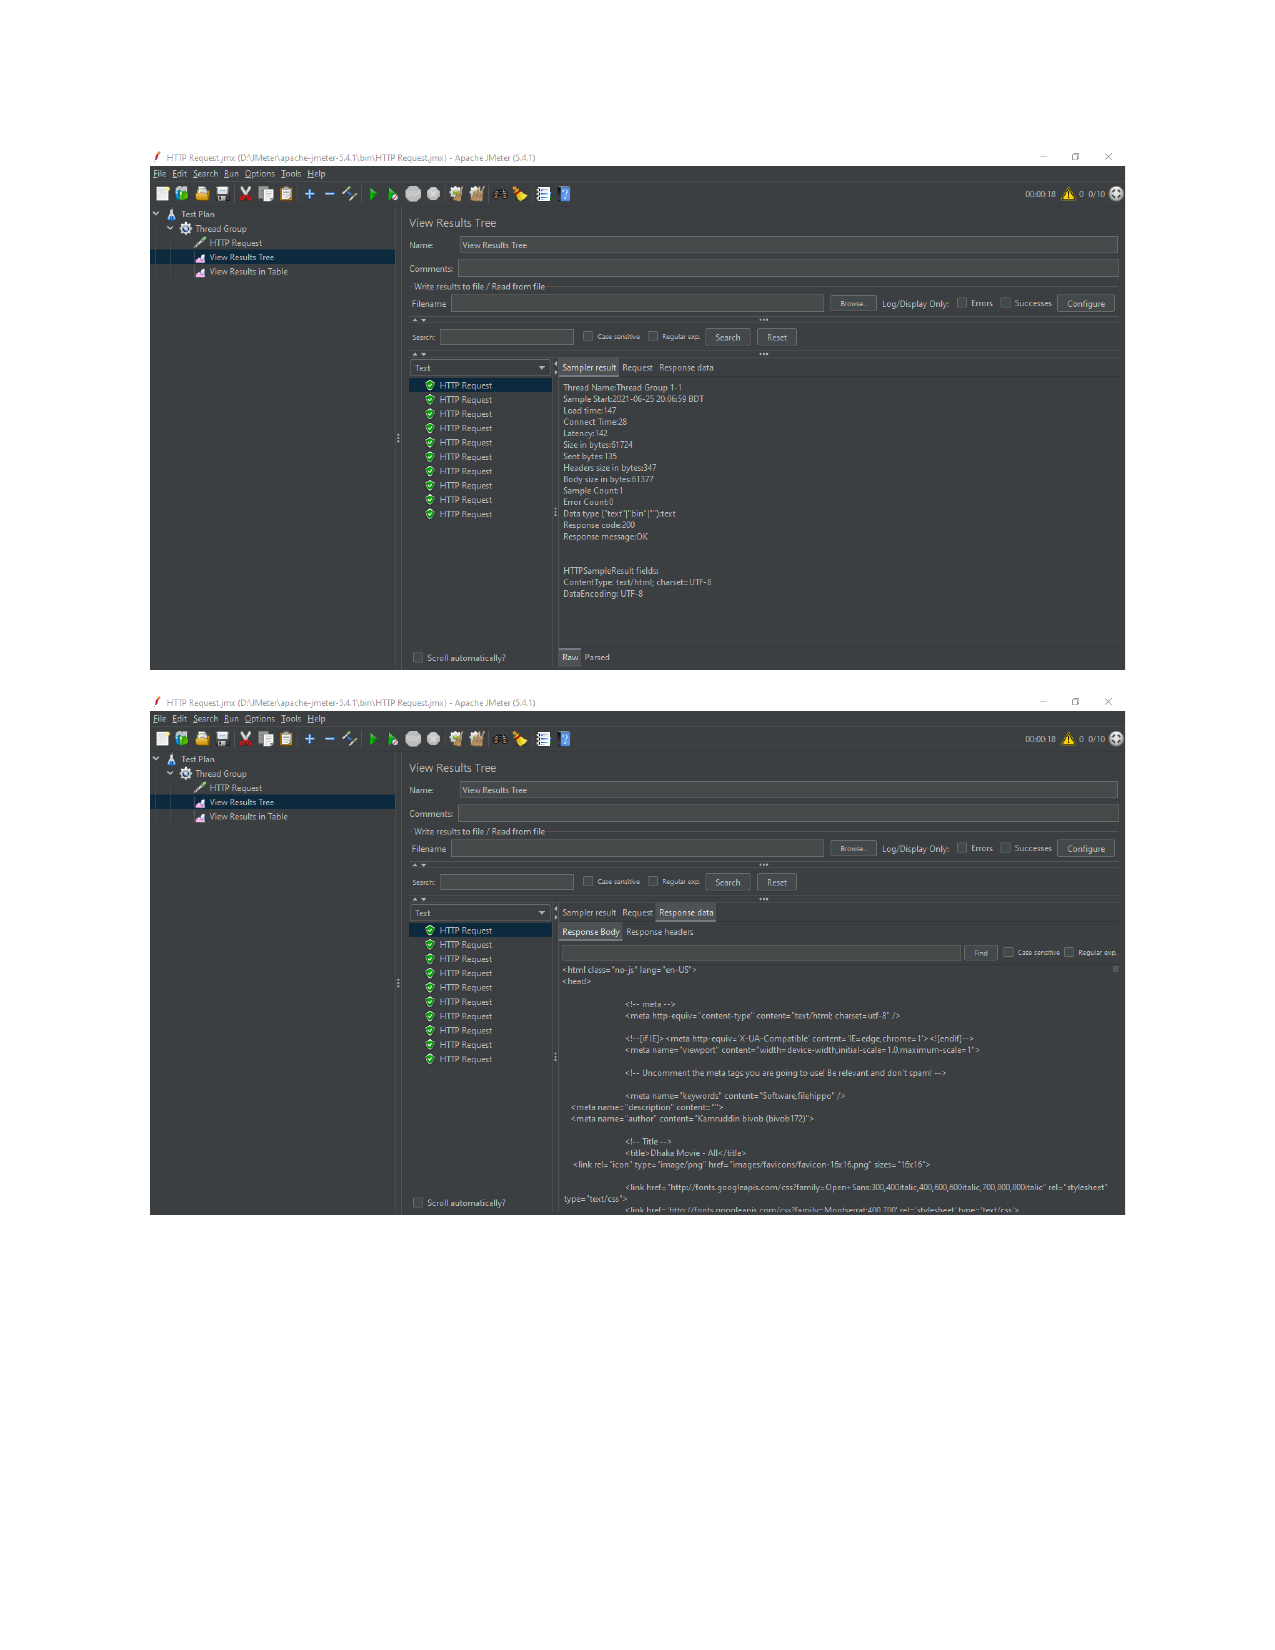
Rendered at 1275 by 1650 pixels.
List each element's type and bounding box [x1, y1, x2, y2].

picture [150, 694, 1125, 1215]
picture [150, 150, 1125, 670]
